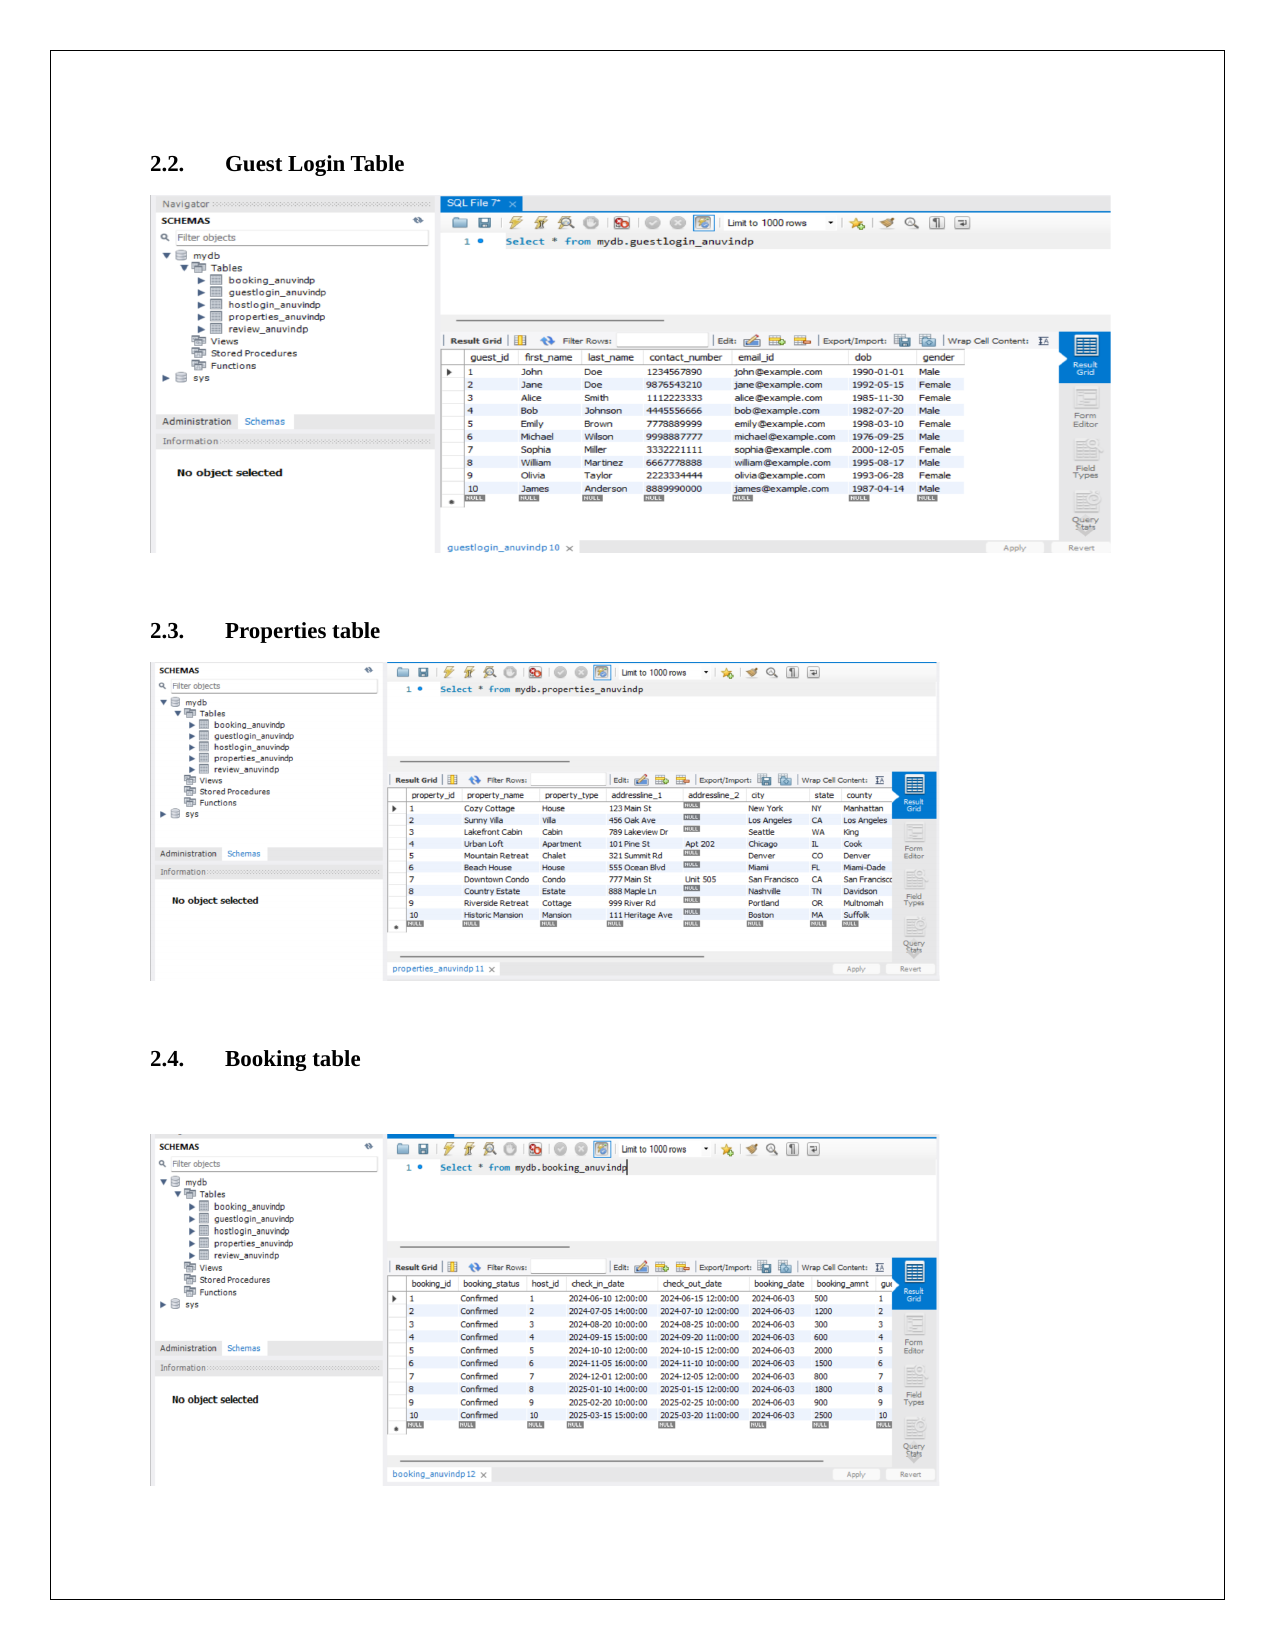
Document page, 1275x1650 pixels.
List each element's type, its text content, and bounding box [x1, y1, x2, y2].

list Booking table [150, 1044, 1125, 1071]
picture [150, 662, 940, 981]
list Properties table [150, 617, 1125, 643]
picture [150, 1134, 940, 1486]
picture [150, 195, 1111, 553]
list Guest Login Table [150, 150, 1125, 176]
